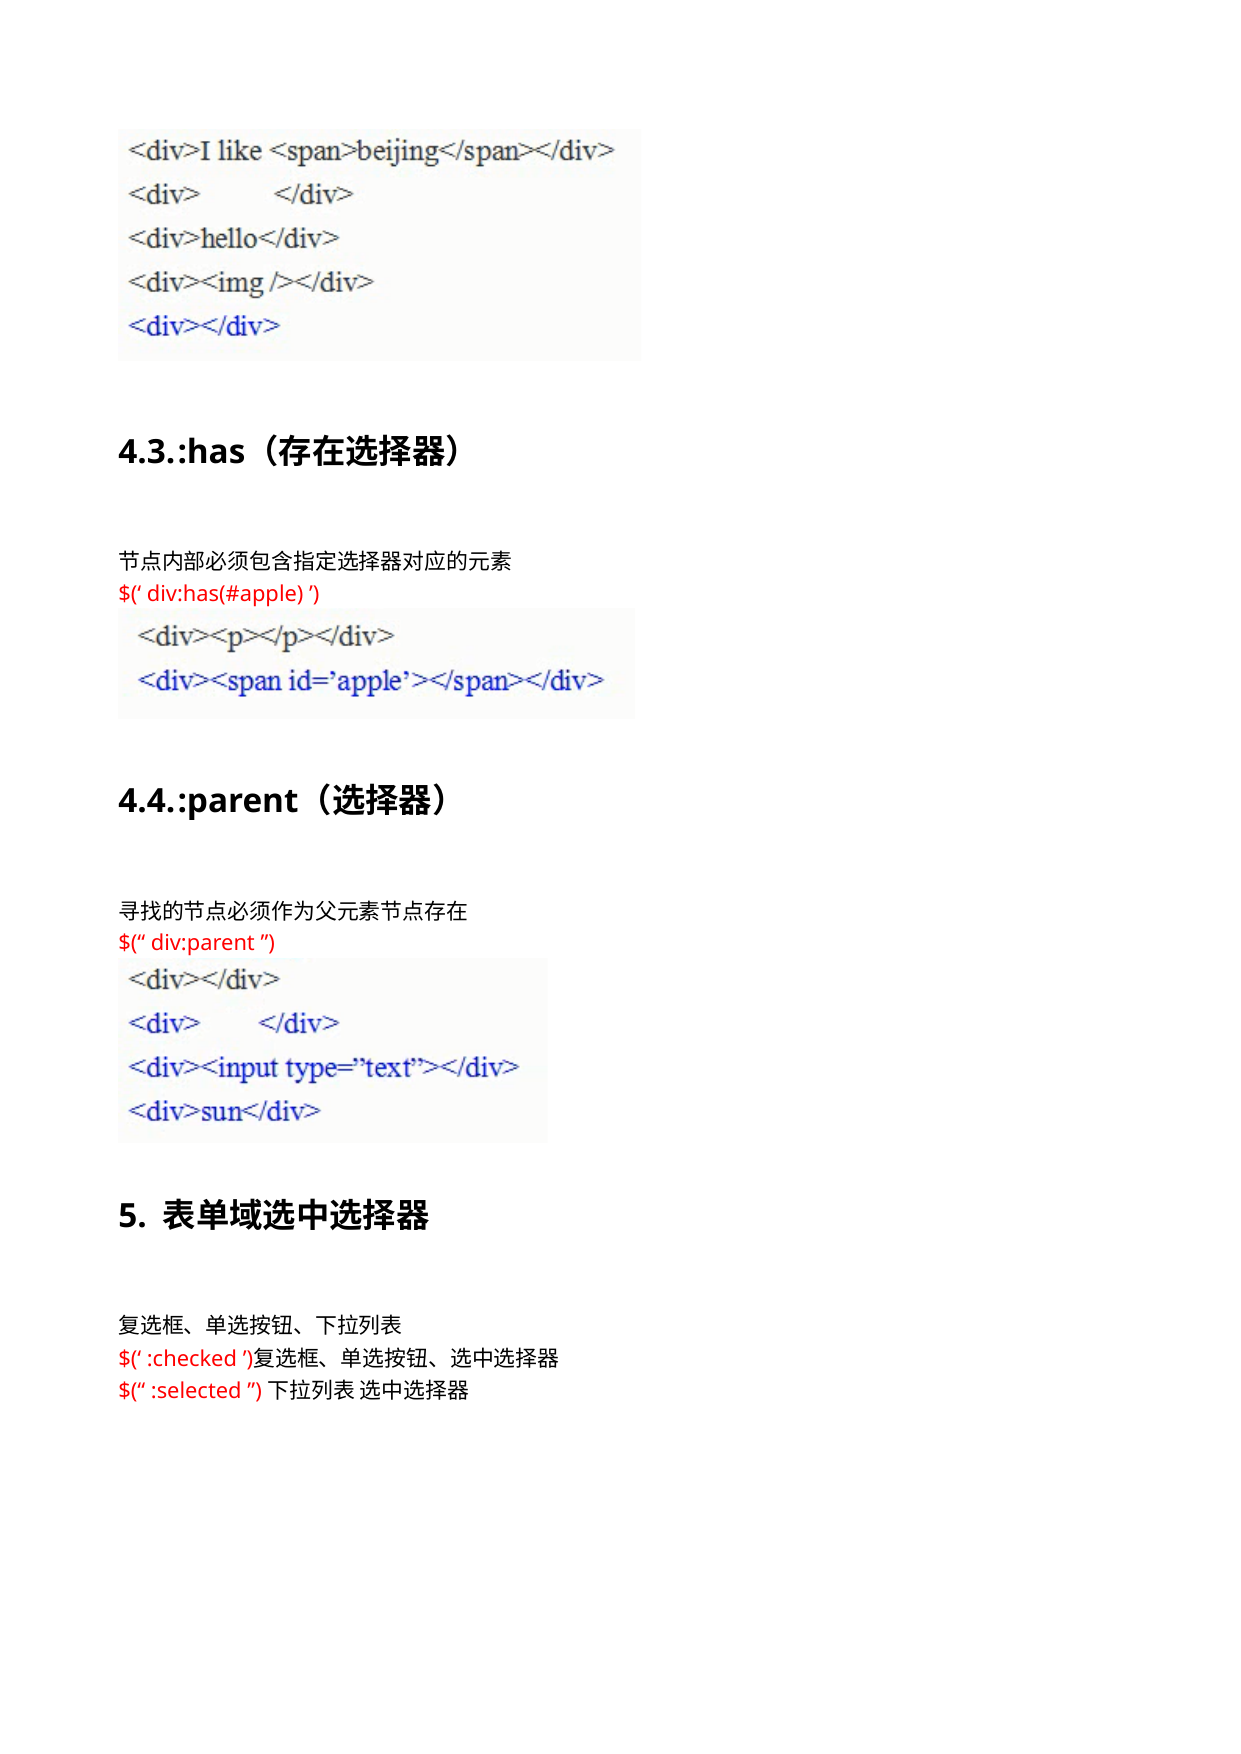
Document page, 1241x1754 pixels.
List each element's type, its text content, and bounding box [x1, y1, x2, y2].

subtitle :has（存在选择器） [118, 417, 1122, 482]
text $(“ :selected ”) 下拉列表 选中选择器 [118, 1373, 1122, 1405]
picture [118, 608, 636, 719]
text $(‘ div:has(#apple) ’) [118, 576, 1122, 609]
picture [118, 958, 548, 1143]
text 复选框、单选按钮、下拉列表 [118, 1308, 1122, 1340]
text 节点内部必须包含指定选择器对应的元素 [118, 544, 1122, 576]
text $(“ div:parent ”) [118, 926, 1122, 958]
text 寻找的节点必须作为父元素节点存在 [118, 893, 1122, 926]
text $(‘ :checked ’)复选框、单选按钮、选中选择器 [118, 1340, 1122, 1373]
subtitle 表单域选中选择器 [118, 1181, 1122, 1246]
subtitle :parent（选择器） [118, 766, 1122, 831]
picture [118, 129, 642, 361]
